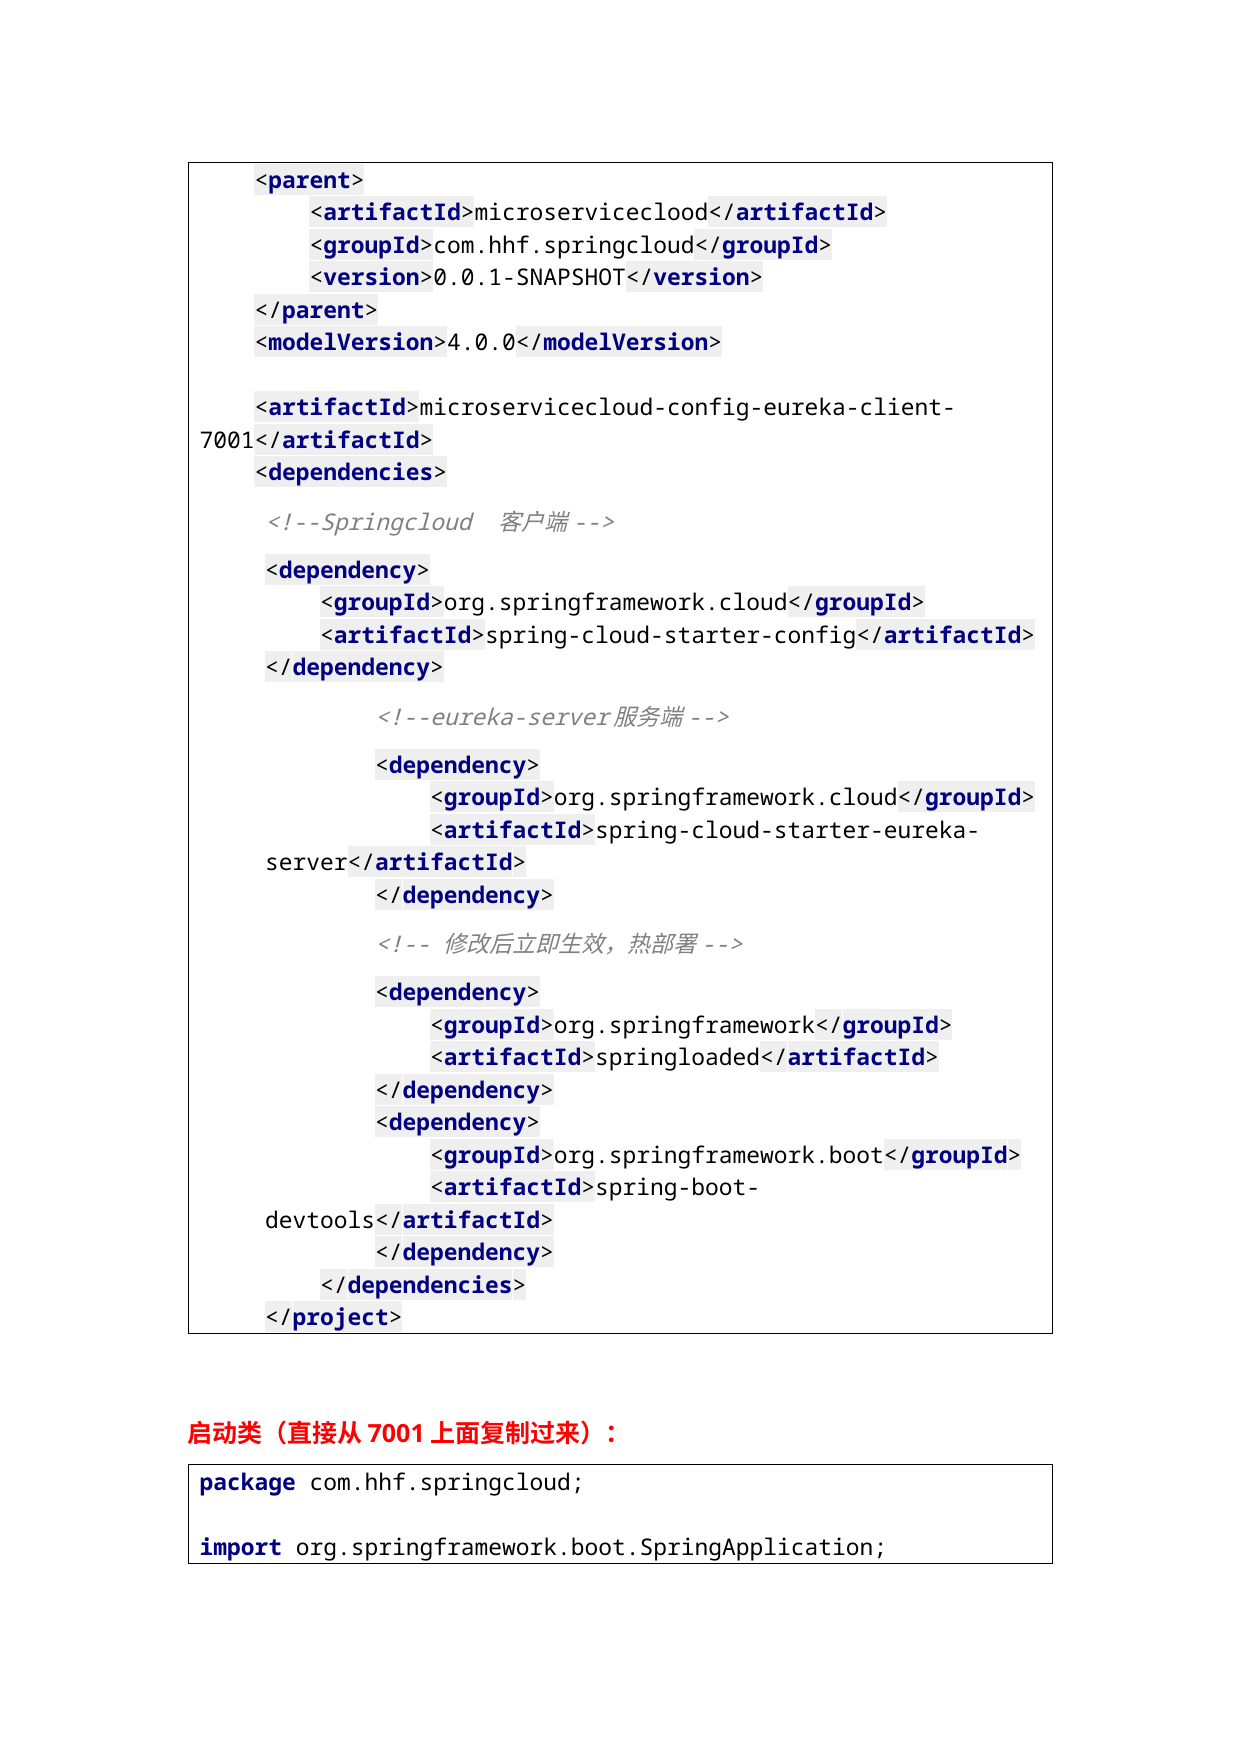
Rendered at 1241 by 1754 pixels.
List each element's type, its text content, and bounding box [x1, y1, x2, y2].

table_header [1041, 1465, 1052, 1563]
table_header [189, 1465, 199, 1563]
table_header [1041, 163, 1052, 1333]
text 启动类（直接从7001上面复制过来）： [187, 1399, 1053, 1464]
